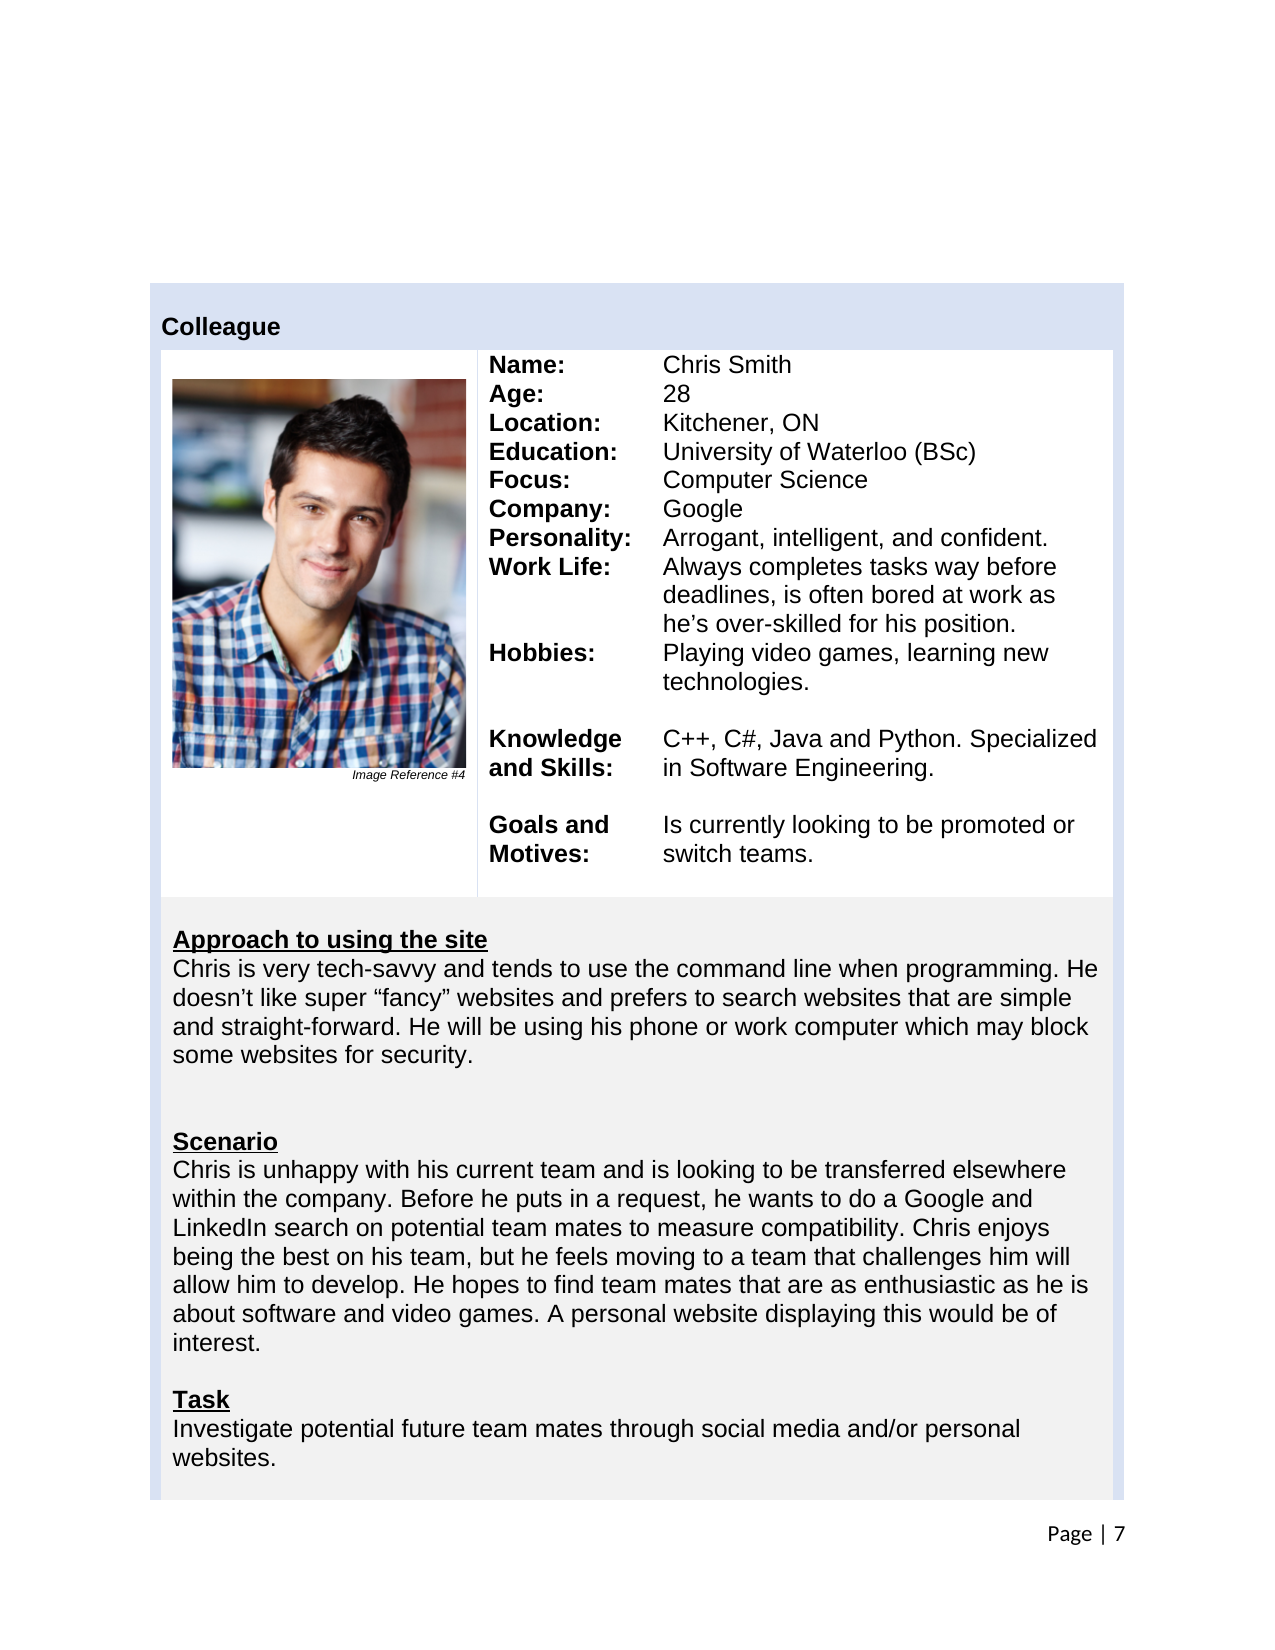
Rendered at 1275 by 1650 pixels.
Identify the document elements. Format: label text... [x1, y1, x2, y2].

table_cell [1113, 350, 1124, 1500]
table_cell [150, 350, 161, 1500]
table_header Colleague [150, 283, 1124, 350]
picture [172, 379, 467, 768]
